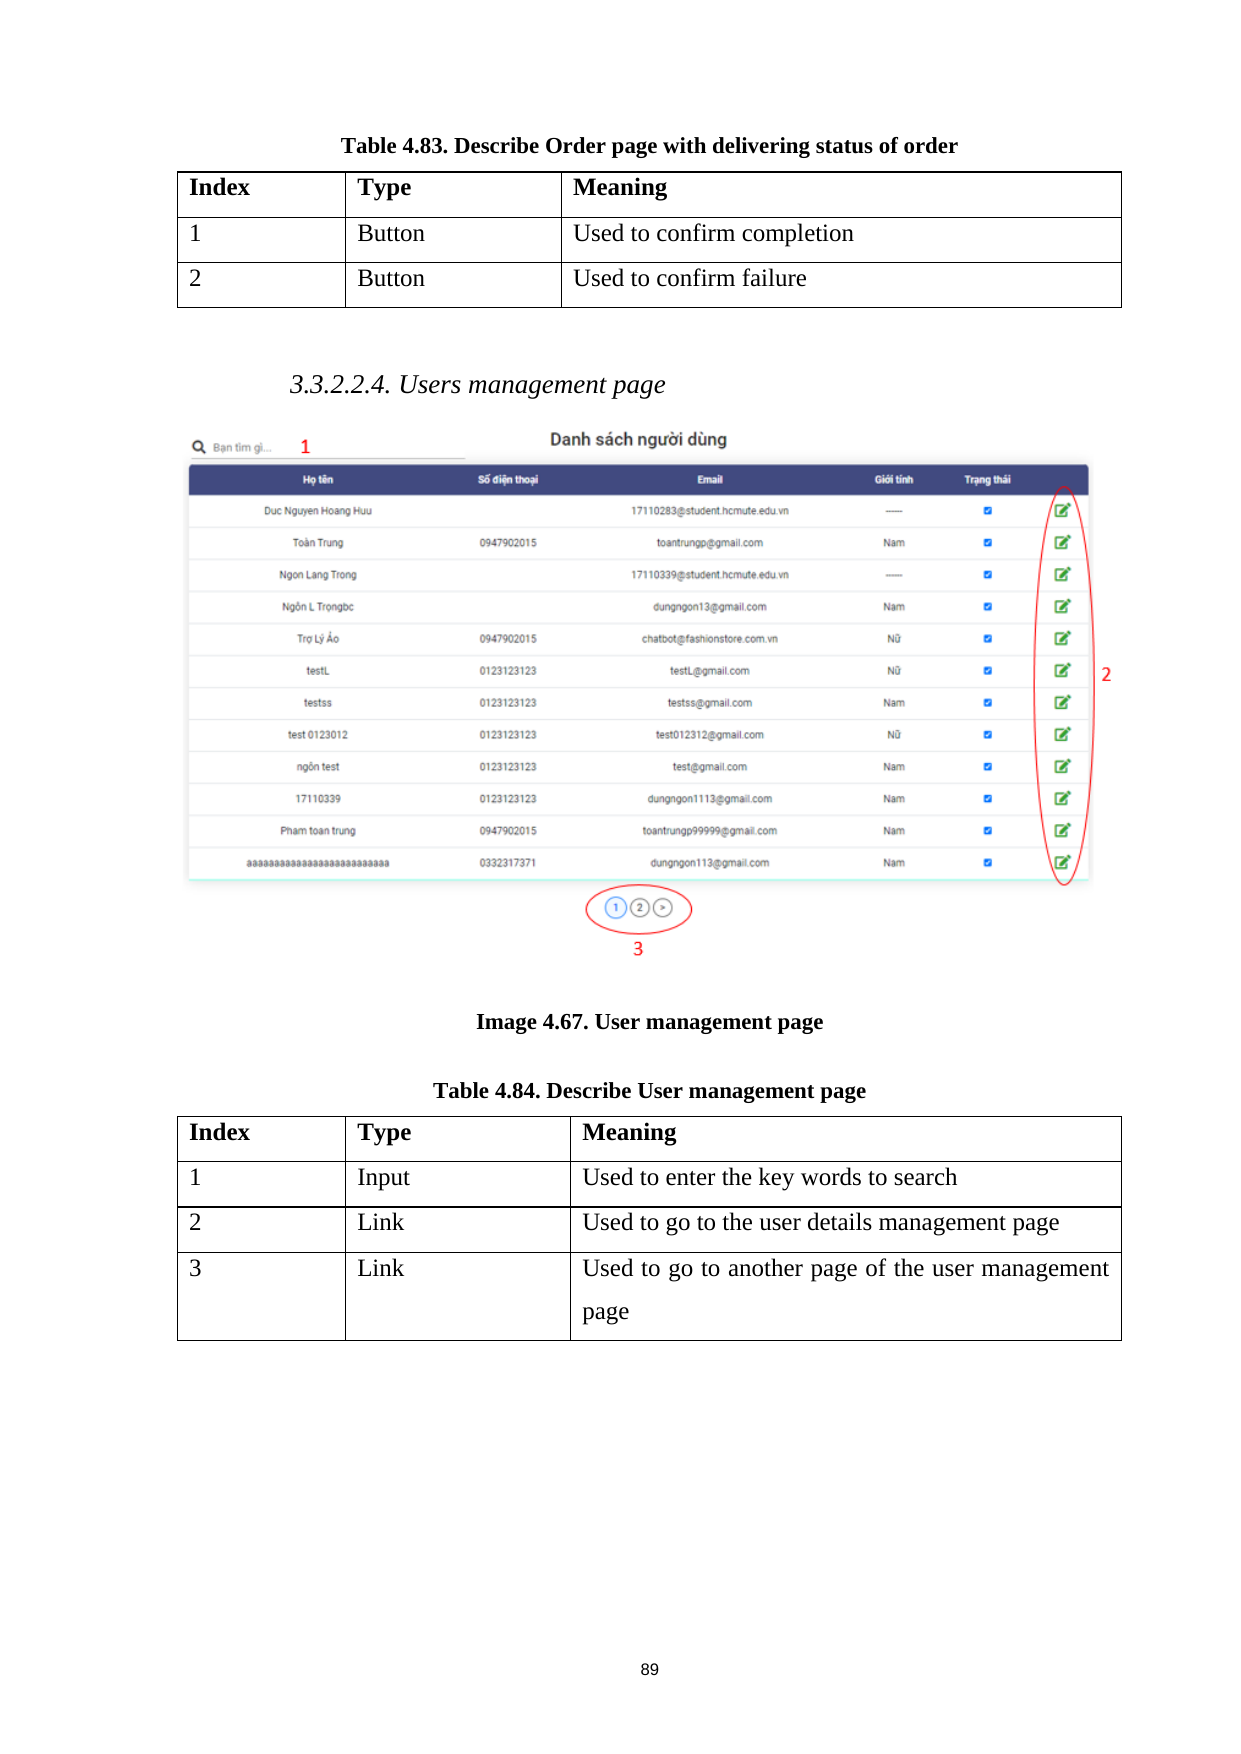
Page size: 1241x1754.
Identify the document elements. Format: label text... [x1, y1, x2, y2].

subtitle Users management page [290, 368, 1122, 399]
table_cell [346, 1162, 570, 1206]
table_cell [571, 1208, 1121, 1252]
picture [177, 414, 1123, 964]
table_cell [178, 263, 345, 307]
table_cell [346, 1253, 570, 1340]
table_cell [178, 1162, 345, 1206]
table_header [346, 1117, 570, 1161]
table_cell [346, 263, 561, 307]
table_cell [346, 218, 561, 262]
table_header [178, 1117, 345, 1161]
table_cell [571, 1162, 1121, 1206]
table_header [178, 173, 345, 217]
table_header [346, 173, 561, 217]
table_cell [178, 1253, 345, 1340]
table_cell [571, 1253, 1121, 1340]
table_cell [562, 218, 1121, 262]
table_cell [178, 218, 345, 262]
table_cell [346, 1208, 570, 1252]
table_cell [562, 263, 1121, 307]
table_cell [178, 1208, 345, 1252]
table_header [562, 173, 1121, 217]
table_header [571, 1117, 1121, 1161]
